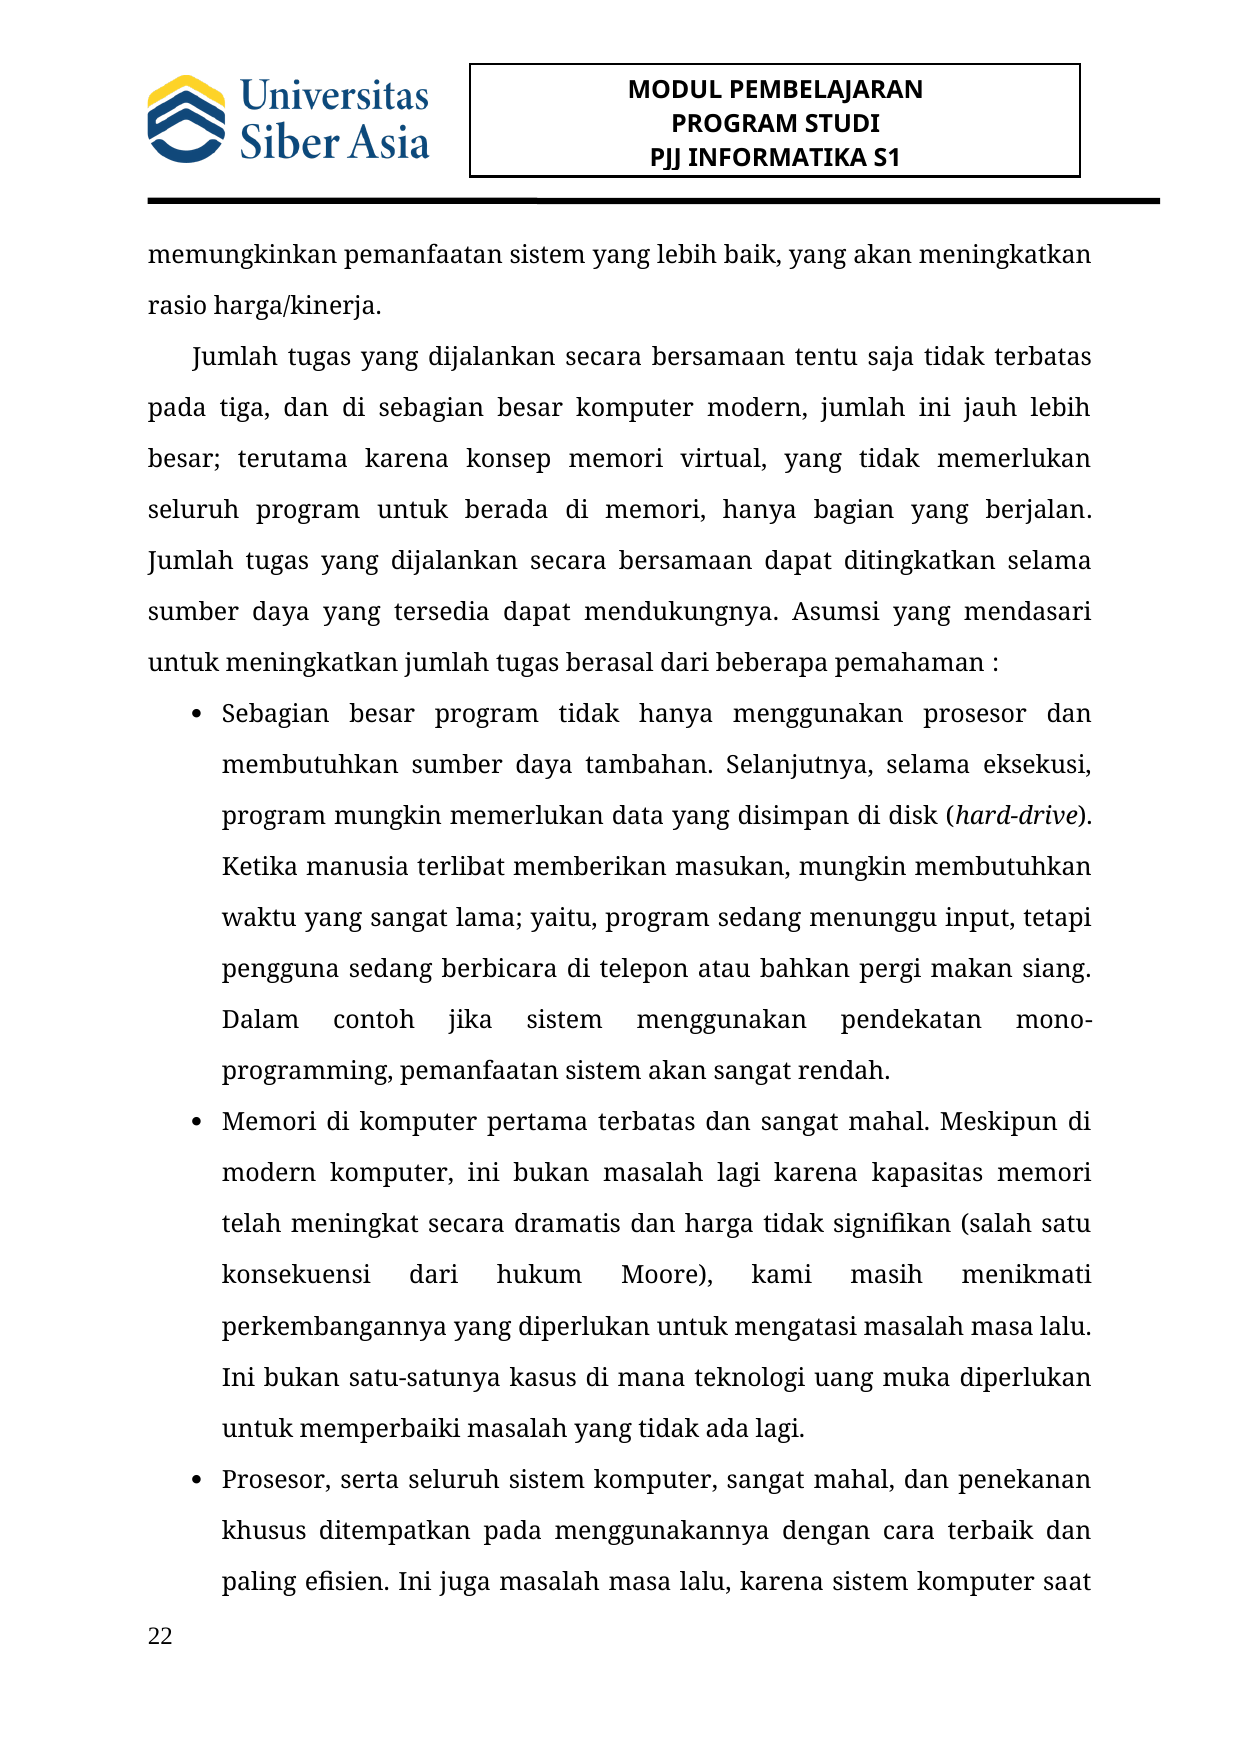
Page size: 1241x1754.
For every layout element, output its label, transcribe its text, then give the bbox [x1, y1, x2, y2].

picture [147, 75, 430, 163]
list Sebagian besar program tidak hanya menggunakan prosesor dan membutuhkan sumber daya tambahan. Selanjutnya, selama eksekusi, program mungkin memerlukan data yang disimpan di disk (hard-drive). Ketika manusia terlibat memberikan masukan, mungkin membutuhkan waktu yang sangat lama; yaitu, program sedang menunggu input, tetapi pengguna sedang berbicara di telepon atau bahkan pergi makan siang. Dalam contoh jika sistem menggunakan pendekatan mono-programming, pemanfaatan sistem akan sangat rendah. [192, 696, 1092, 1087]
text Jumlah tugas yang dijalankan secara bersamaan tentu saja tidak terbatas pada tiga, dan di sebagian besar komputer modern, jumlah ini jauh lebih besar; terutama karena konsep memori virtual, yang tidak memerlukan seluruh program untuk berada di memori, hanya bagian yang berjalan. Jumlah tugas yang dijalankan secara bersamaan dapat ditingkatkan selama sumber daya yang tersedia dapat mendukungnya. Asumsi yang mendasari untuk meningkatkan jumlah tugas berasal dari beberapa pemahaman : [148, 338, 1092, 679]
list Memori di komputer pertama terbatas dan sangat mahal. Meskipun di modern komputer, ini bukan masalah lagi karena kapasitas memori telah meningkat secara dramatis dan harga tidak signifikan (salah satu konsekuensi dari hukum Moore), kami masih menikmati perkembangannya yang diperlukan untuk mengatasi masalah masa lalu. Ini bukan satu-satunya kasus di mana teknologi uang muka diperlukan untuk memperbaiki masalah yang tidak ada lagi. [192, 1104, 1092, 1444]
